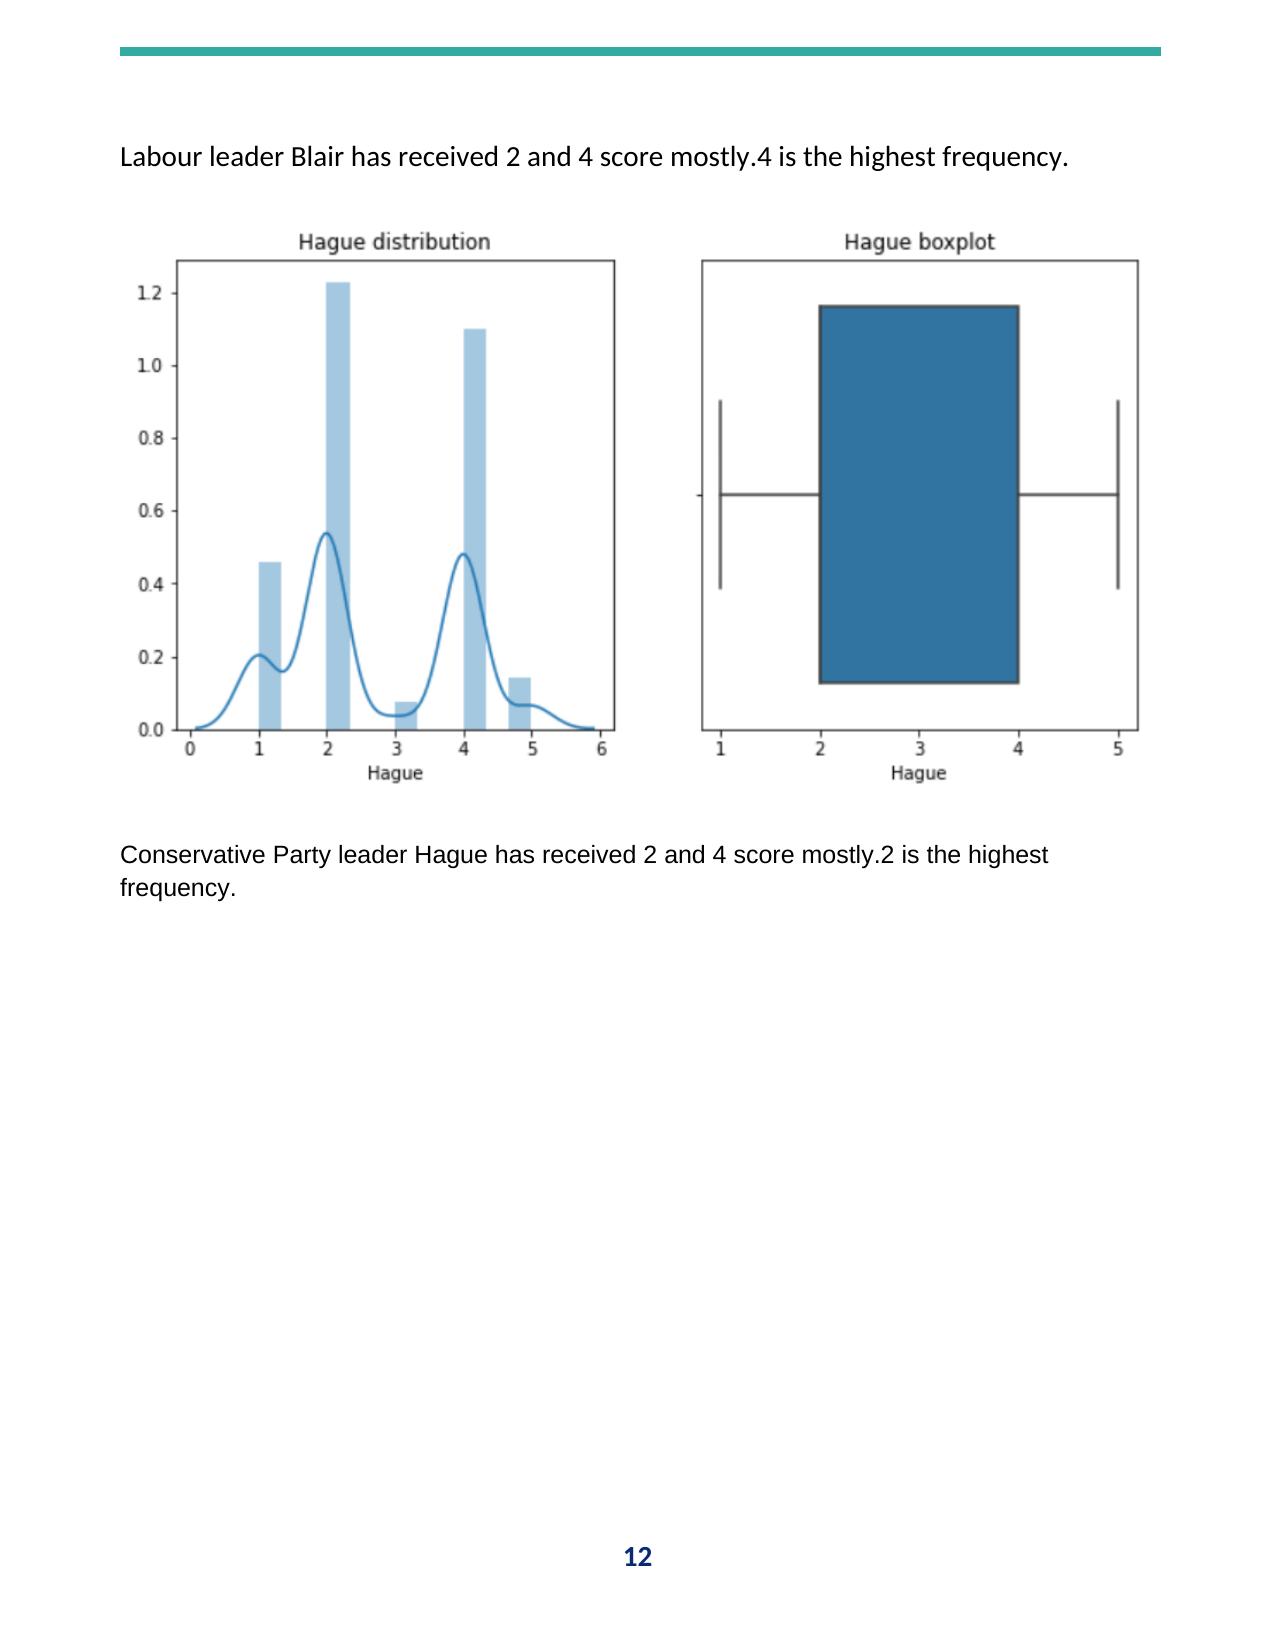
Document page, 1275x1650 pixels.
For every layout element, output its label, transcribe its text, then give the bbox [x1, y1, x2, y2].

text Labour leader Blair has received 2 and 4 score mostly.4 is the highest frequency. [120, 138, 1155, 173]
picture [120, 219, 1155, 794]
text Conservative Party leader Hague has received 2 and 4 score mostly.2 is the highest frequency. [120, 840, 1155, 901]
